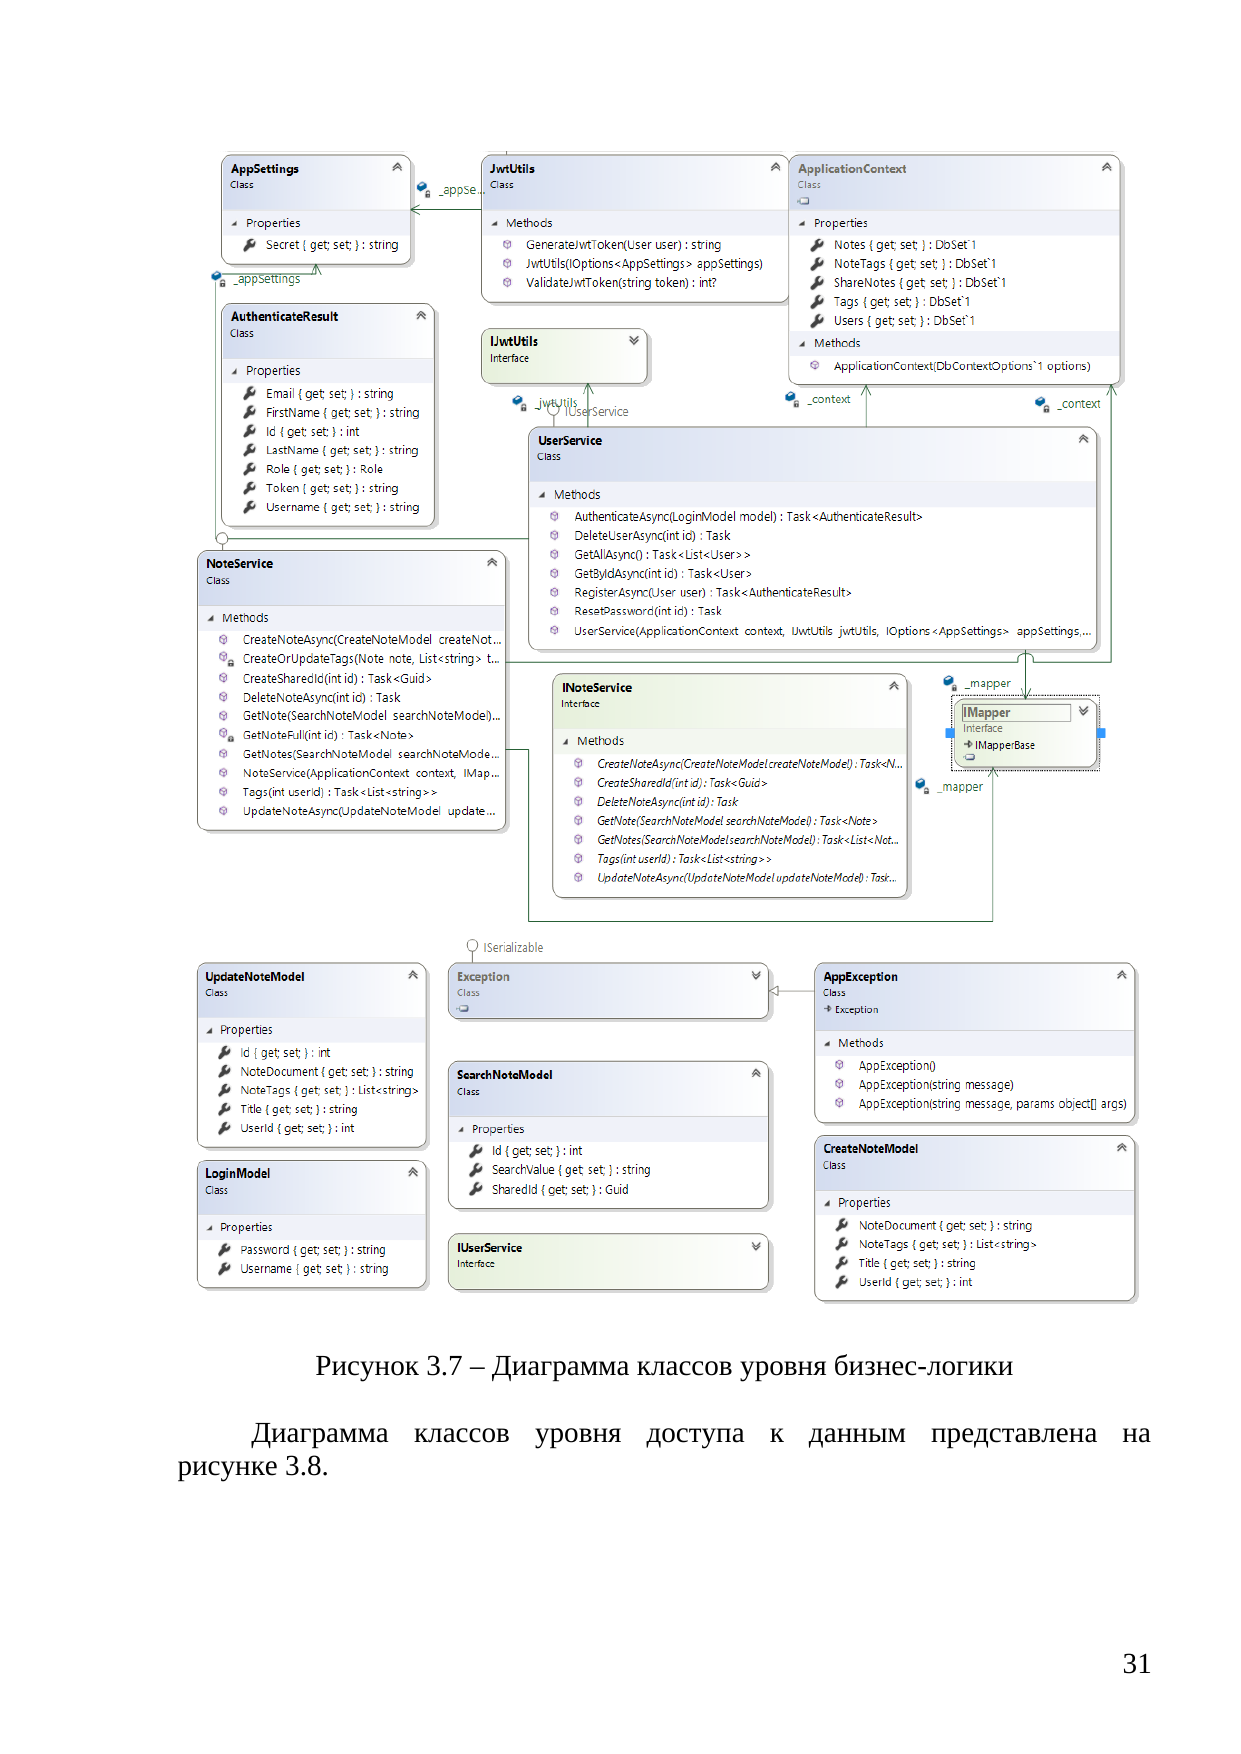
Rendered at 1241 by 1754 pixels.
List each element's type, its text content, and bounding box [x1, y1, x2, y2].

text Диаграмма классов уровня доступа к данным представлена на рисунке 3.8. [177, 1415, 1152, 1482]
text Рисунок 3.7 – Диаграмма классов уровня бизнес-логики [177, 1348, 1152, 1381]
picture [177, 151, 1152, 1315]
